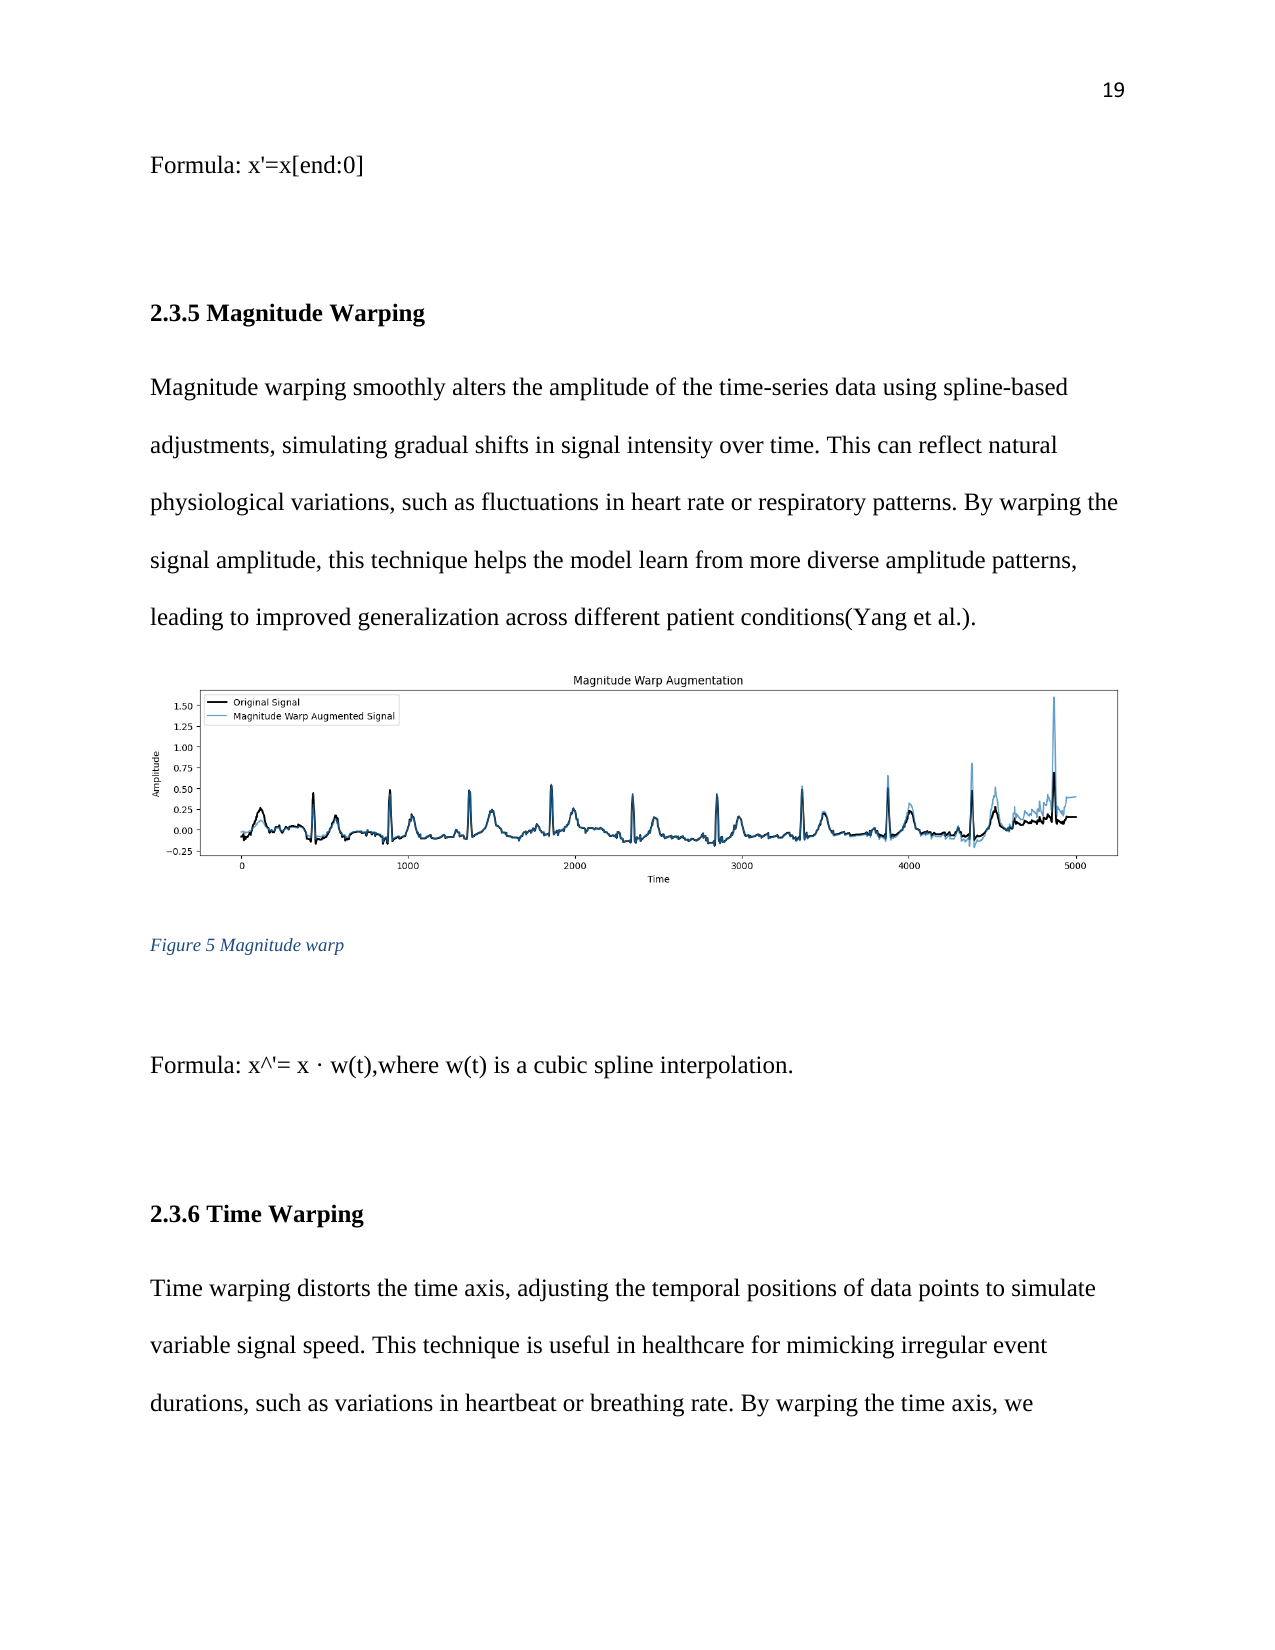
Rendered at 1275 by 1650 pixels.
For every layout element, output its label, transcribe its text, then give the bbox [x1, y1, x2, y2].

text Formula: x^'= x · w(t),where w(t) is a cubic spline interpolation. [150, 1051, 1125, 1079]
text 2.3.6 Time Warping [150, 1199, 1125, 1228]
text Magnitude warping smoothly alters the amplitude of the time-series data using spline-based adjustments, simulating gradual shifts in signal intensity over time. This can reflect natural physiological variations, such as fluctuations in heart rate or respiratory patterns. By warping the signal amplitude, this technique helps the model learn from more diverse amplitude patterns, leading to improved generalization across different patient conditions(Yang et al.). [150, 372, 1125, 631]
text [150, 1273, 1125, 1417]
text 2.3.5 Magnitude Warping [150, 298, 1125, 327]
text Figure 5 Magnitude warp [150, 934, 1125, 956]
text Formula: x'=x[end:0] [150, 150, 1125, 179]
picture [150, 676, 1121, 890]
